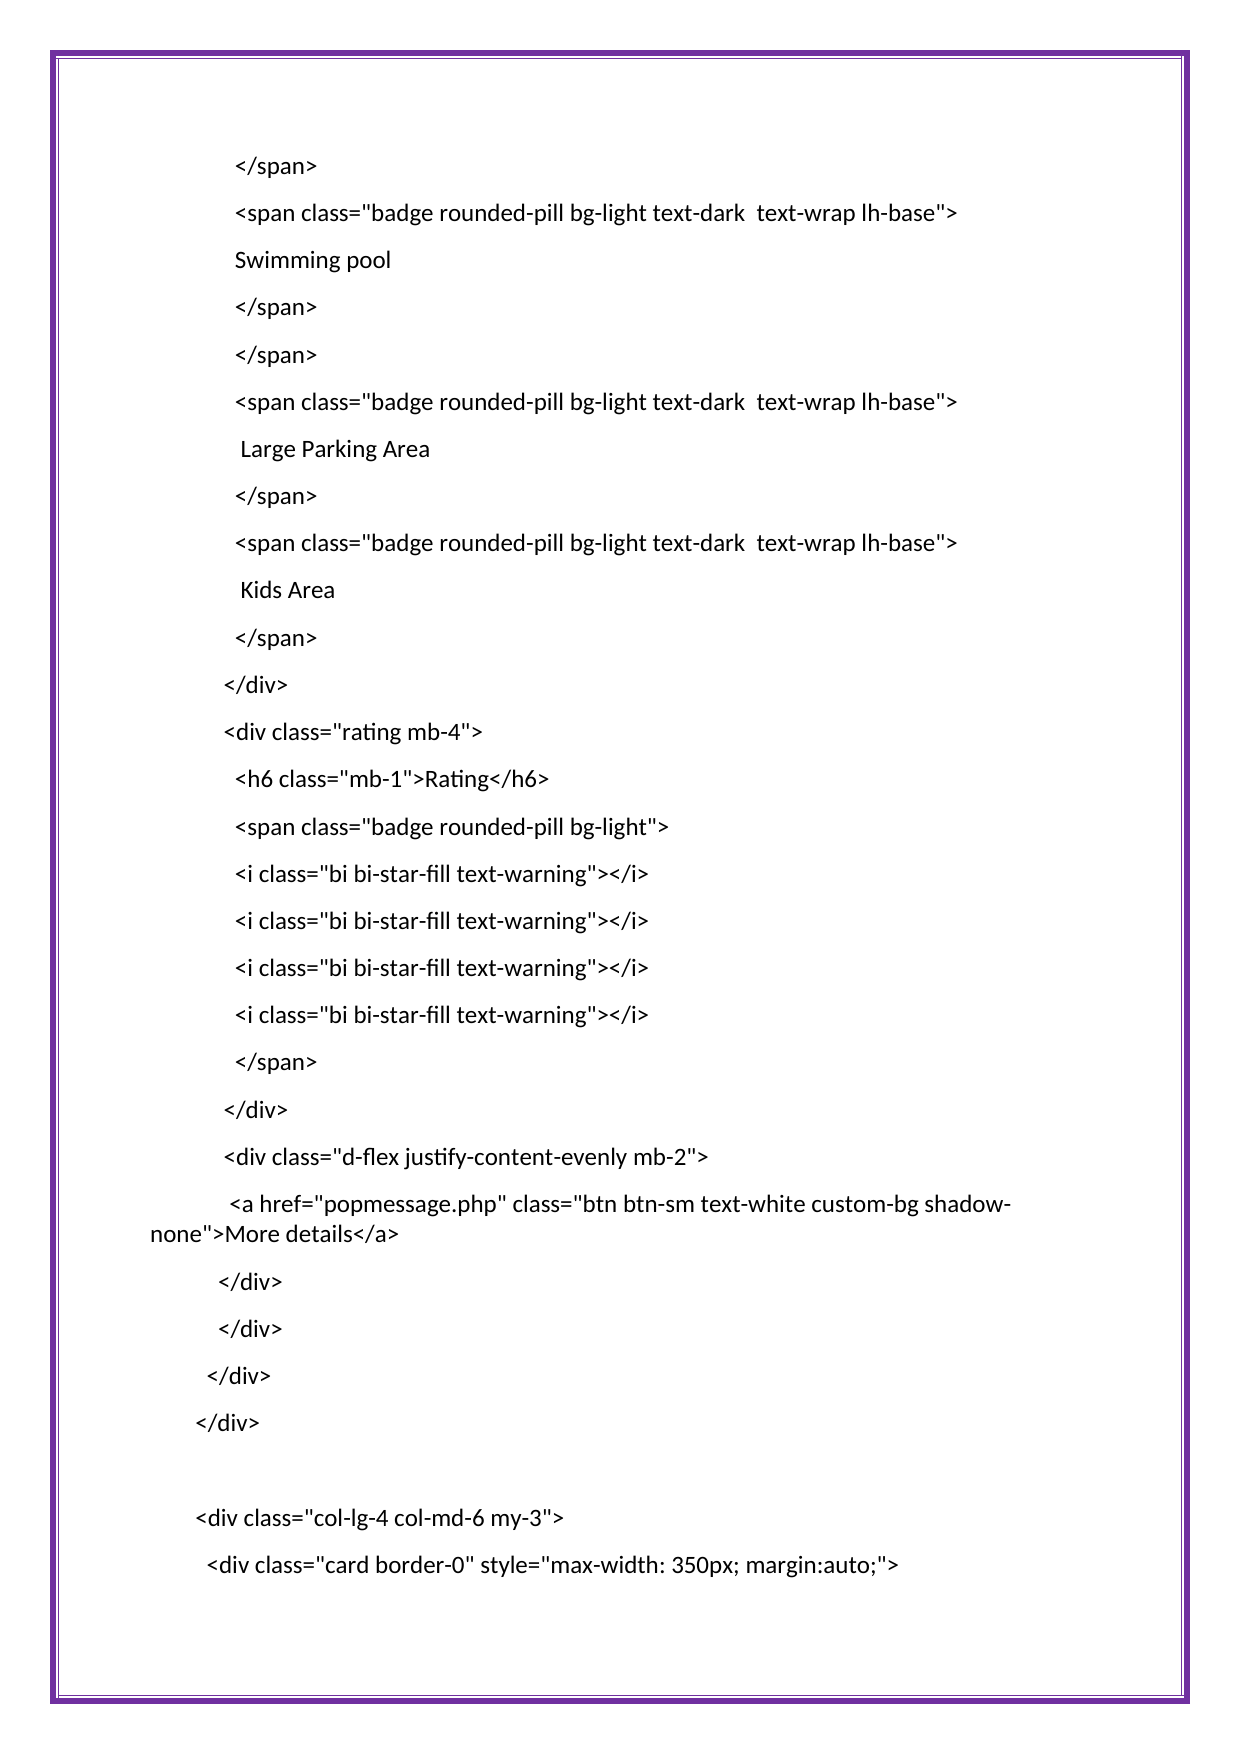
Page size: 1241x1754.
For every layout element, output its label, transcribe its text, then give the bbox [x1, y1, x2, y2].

text <i class="bi bi-star-fill text-warning"></i> [150, 858, 1090, 888]
text Large Parking Area [150, 433, 1090, 464]
text <i class="bi bi-star-fill text-warning"></i> [150, 905, 1090, 936]
text <div class="card border-0" style="max-width: 350px; margin:auto;"> [150, 1549, 1090, 1579]
text </span> [150, 339, 1090, 369]
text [150, 197, 1090, 228]
text <div class="rating mb-4"> [150, 716, 1090, 747]
text </div> [150, 1266, 1090, 1296]
text </div> [150, 1313, 1090, 1343]
text <span class="badge rounded-pill bg-light"> [150, 811, 1090, 841]
text </span> [150, 480, 1090, 511]
text </div> [150, 1094, 1090, 1124]
text Kids Area [150, 575, 1090, 605]
text </span> [150, 150, 1090, 181]
text <div class="col-lg-4 col-md-6 my-3"> [150, 1502, 1090, 1532]
text <span class="badge rounded-pill bg-light text-dark text-wrap lh-base"> [150, 527, 1090, 558]
text <div class="d-flex justify-content-evenly mb-2"> [150, 1141, 1090, 1171]
text Swimming pool [150, 244, 1090, 275]
text <a href="popmessage.php" class="btn btn-sm text-white custom-bg shadow-none">More details</a> [150, 1188, 1090, 1249]
text </div> [150, 1360, 1090, 1391]
text </span> [150, 622, 1090, 652]
text </span> [150, 292, 1090, 322]
text </span> [150, 1047, 1090, 1077]
text </div> [150, 669, 1090, 699]
text <i class="bi bi-star-fill text-warning"></i> [150, 952, 1090, 983]
text </div> [150, 1407, 1090, 1438]
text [150, 386, 1090, 416]
text <i class="bi bi-star-fill text-warning"></i> [150, 999, 1090, 1030]
text <h6 class="mb-1">Rating</h6> [150, 763, 1090, 794]
